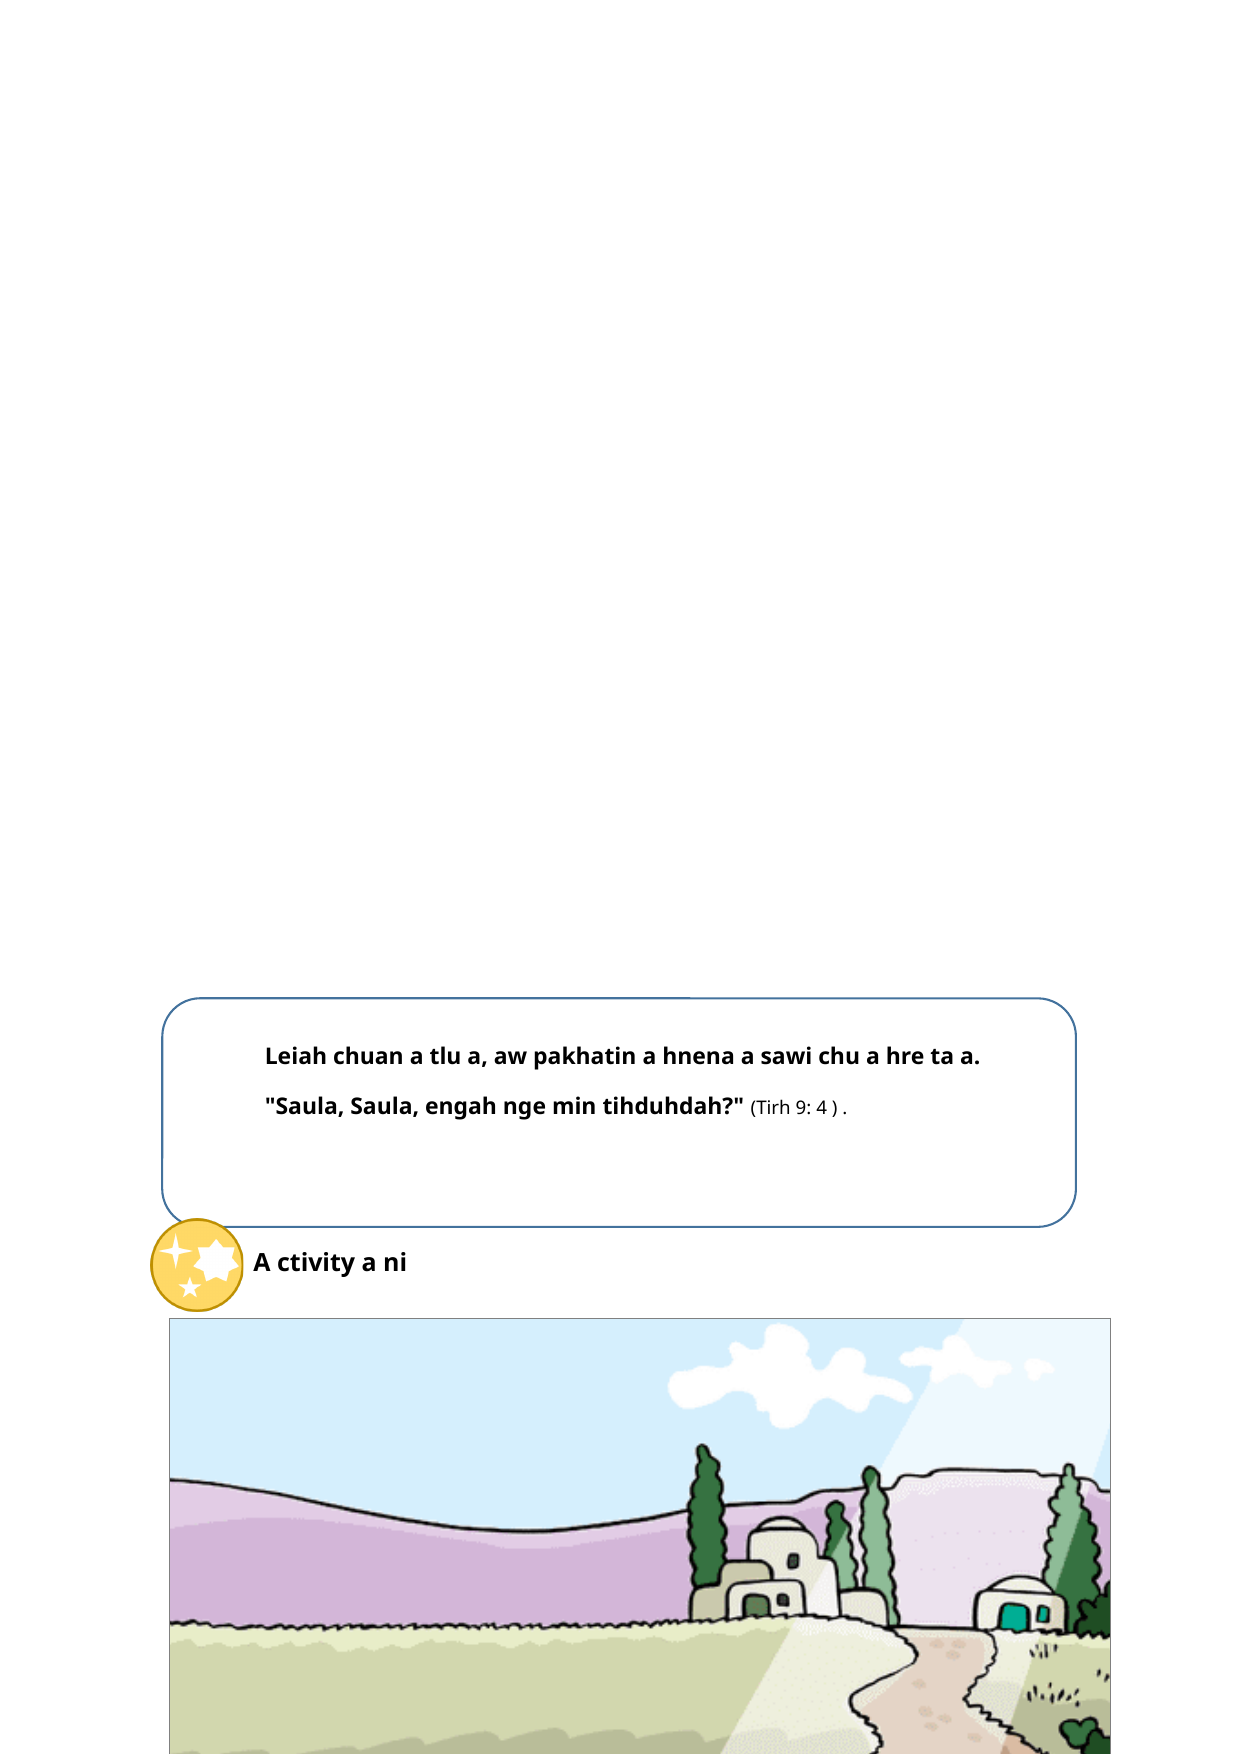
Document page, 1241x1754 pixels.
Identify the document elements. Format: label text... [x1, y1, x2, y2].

text Leiah chuan a tlu a, aw pakhatin a hnena a sawi chu a hre ta a. [150, 1040, 1090, 1071]
picture [170, 1319, 1110, 1754]
text "Saula, Saula, engah nge min tihduhdah?" (Tirh 9: 4 ) . [150, 1090, 1090, 1121]
picture [150, 1218, 244, 1312]
text A ctivity a ni [244, 1244, 1090, 1278]
